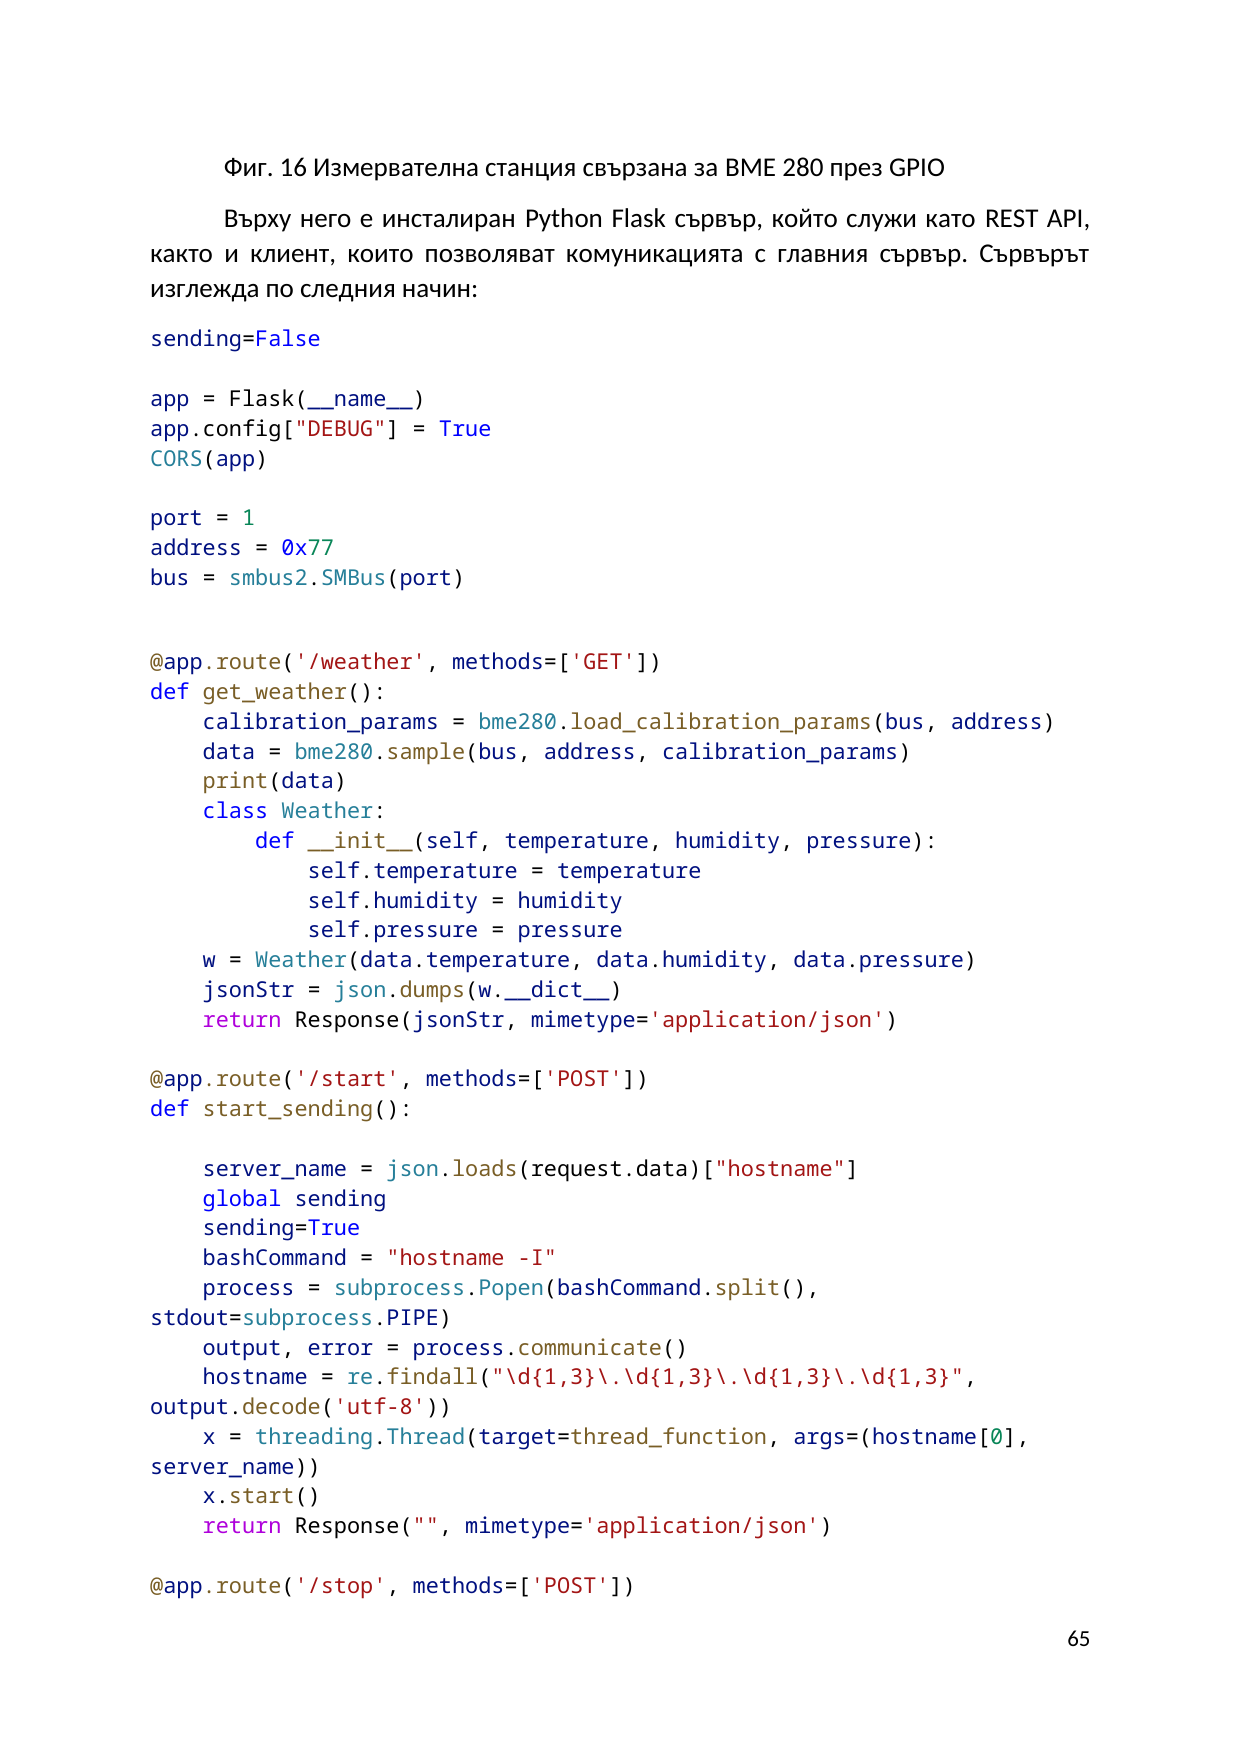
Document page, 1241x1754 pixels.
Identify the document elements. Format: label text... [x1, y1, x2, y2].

text bus = smbus2.SMBus(port) [150, 562, 1090, 591]
text def start_sending(): [150, 1093, 1090, 1123]
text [150, 1510, 1090, 1540]
text class Weather: [150, 795, 1090, 825]
text x = threading.Thread(target=thread_function, args=(hostname[0], server_name)) [150, 1421, 1090, 1480]
text sending=True [150, 1212, 1090, 1242]
text hostname = re.findall("\d{1,3}\.\d{1,3}\.\d{1,3}\.\d{1,3}", output.decode('utf-8')) [150, 1361, 1090, 1421]
text process = subprocess.Popen(bashCommand.split(), stdout=subprocess.PIPE) [150, 1272, 1090, 1331]
text address = 0x77 [150, 532, 1090, 562]
text Върху него е инсталиран Python Flask сървър, който служи като REST API, както и клиент, които позволяват комуникацията с главния сървър. Сървърът изглежда по следния начин: [150, 202, 1090, 305]
text Фиг. 16 Измервателна станция свързана за BME 280 през GPIO [150, 150, 1090, 183]
text def get_weather(): [150, 676, 1090, 706]
text port = 1 [150, 502, 1090, 532]
text x.start() [150, 1480, 1090, 1510]
text print(data) [150, 765, 1090, 795]
text calibration_params = bme280.load_calibration_params(bus, address) [150, 706, 1090, 736]
text bashCommand = "hostname -I" [150, 1242, 1090, 1272]
text CORS(app) [150, 442, 1090, 472]
text @app.route('/stop', methods=['POST']) [150, 1570, 1090, 1599]
text sending=False [150, 323, 1090, 353]
text @app.route('/weather', methods=['GET']) [150, 646, 1090, 676]
text jsonStr = json.dumps(w.__dict__) [150, 974, 1090, 1004]
text self.humidity = humidity [150, 884, 1090, 914]
text global sending [150, 1182, 1090, 1212]
text data = bme280.sample(bus, address, calibration_params) [150, 736, 1090, 765]
text w = Weather(data.temperature, data.humidity, data.pressure) [150, 944, 1090, 974]
text @app.route('/start', methods=['POST']) [150, 1063, 1090, 1093]
text self.temperature = temperature [150, 855, 1090, 884]
text return Response(jsonStr, mimetype='application/json') [150, 1004, 1090, 1033]
text def __init__(self, temperature, humidity, pressure): [150, 825, 1090, 855]
text app = Flask(__name__) [150, 383, 1090, 413]
text output, error = process.communicate() [150, 1331, 1090, 1361]
text server_name = json.loads(request.data)["hostname"] [150, 1153, 1090, 1182]
text app.config["DEBUG"] = True [150, 413, 1090, 442]
text self.pressure = pressure [150, 914, 1090, 944]
